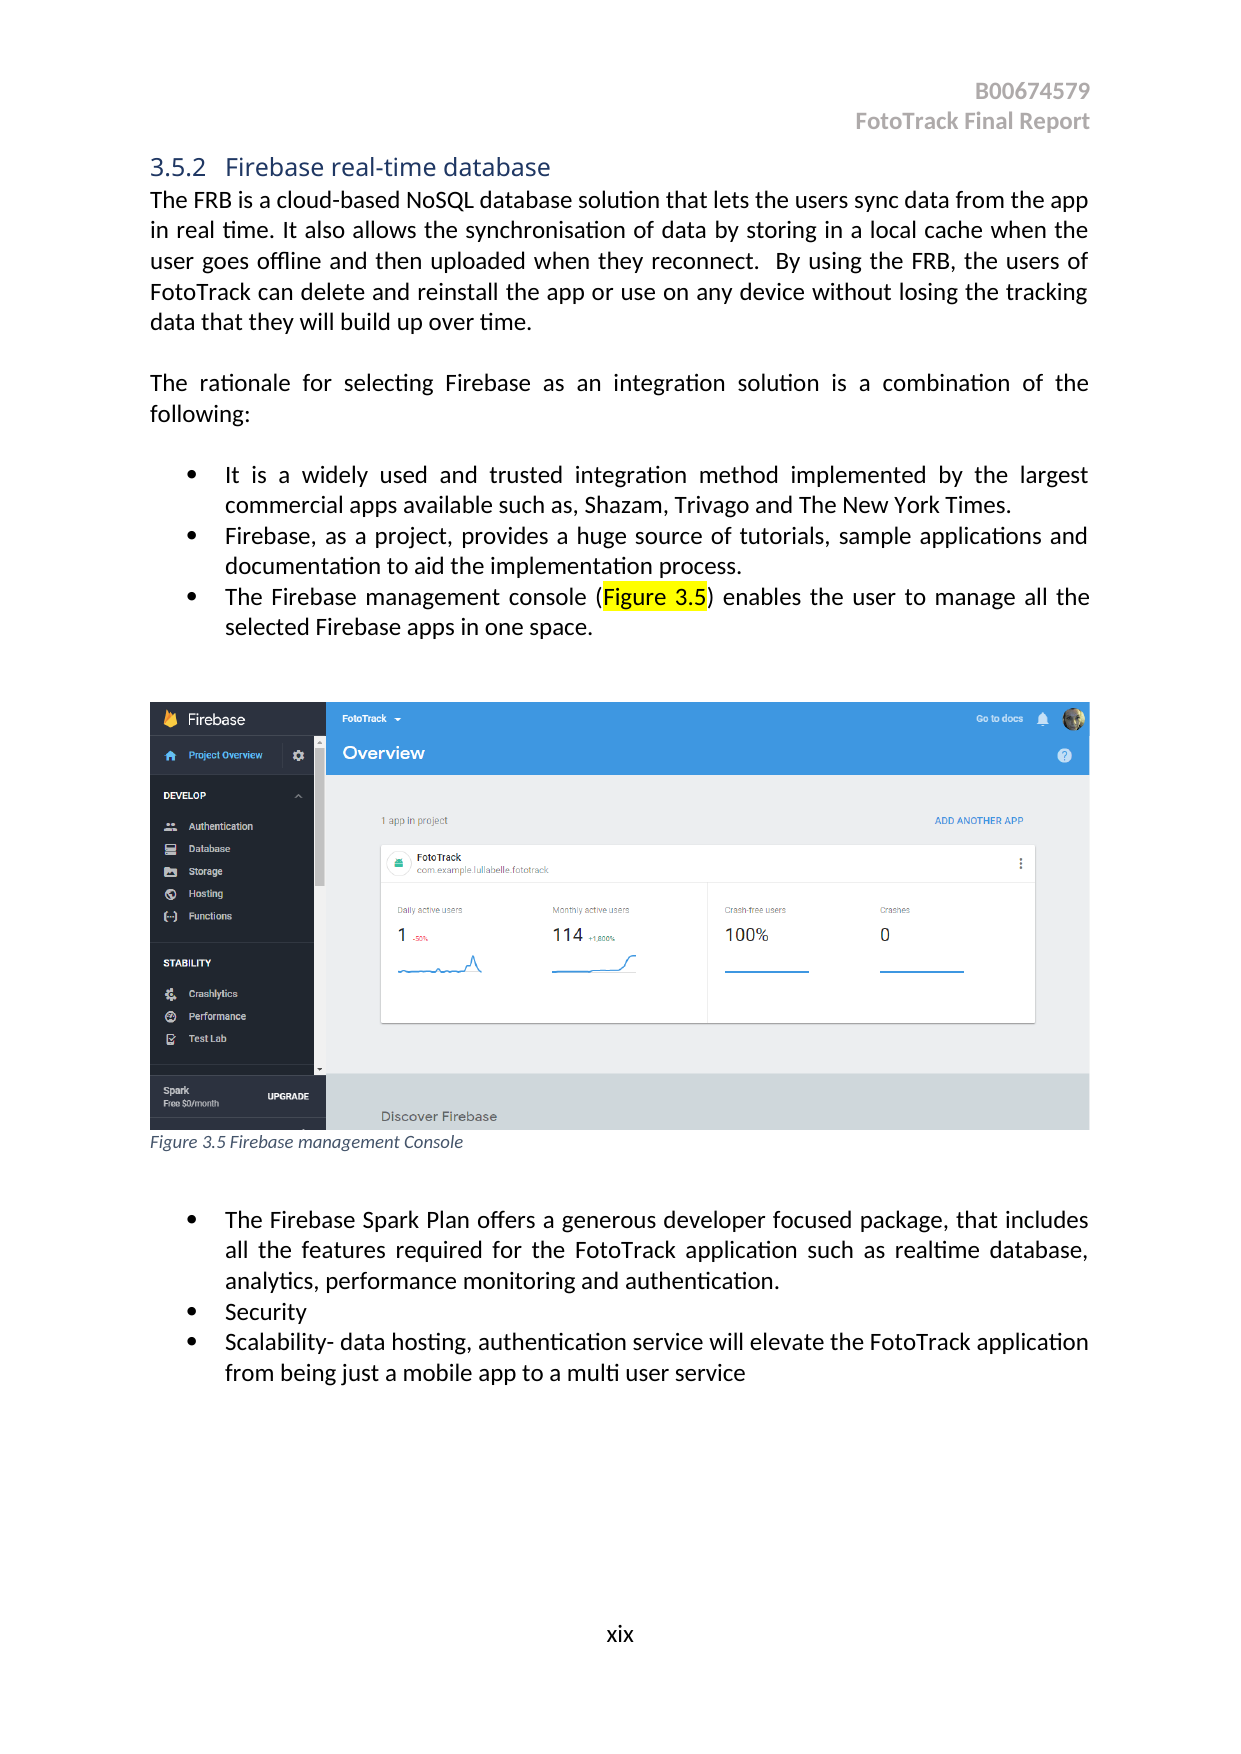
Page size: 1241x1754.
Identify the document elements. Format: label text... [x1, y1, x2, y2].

list Firebase, as a project, provides a huge source of tutorials, sample applications and documentation to aid the implementation process. [187, 520, 1090, 581]
text The rationale for selecting Firebase as an integration solution is a combination of the following: [150, 367, 1090, 428]
list It is a widely used and trusted integration method implemented by the largest commercial apps available such as, Shazam, Trivago and The New York Times. [187, 459, 1090, 520]
text The FRB is a cloud-based NoSQL database solution that lets the users sync data from the app in real time. It also allows the synchronisation of data by storing in a local cache when the user goes offline and then uploaded when they reconnect. By using the FRB, the users of FotoTrack can delete and reinstall the app or use on any device without losing the tracking data that they will build up over time. [150, 184, 1090, 337]
list Scalability- data hosting, authentication service will elevate the FotoTrack application from being just a mobile app to a multi user service [187, 1326, 1090, 1387]
subtitle Firebase real-time database [150, 150, 1090, 184]
list The Firebase Spark Plan offers a generous developer focused package, that includes all the features required for the FotoTrack application such as realtime database, analytics, performance monitoring and authentication. [187, 1204, 1090, 1296]
picture [150, 702, 1090, 1130]
list Security [187, 1296, 1090, 1326]
